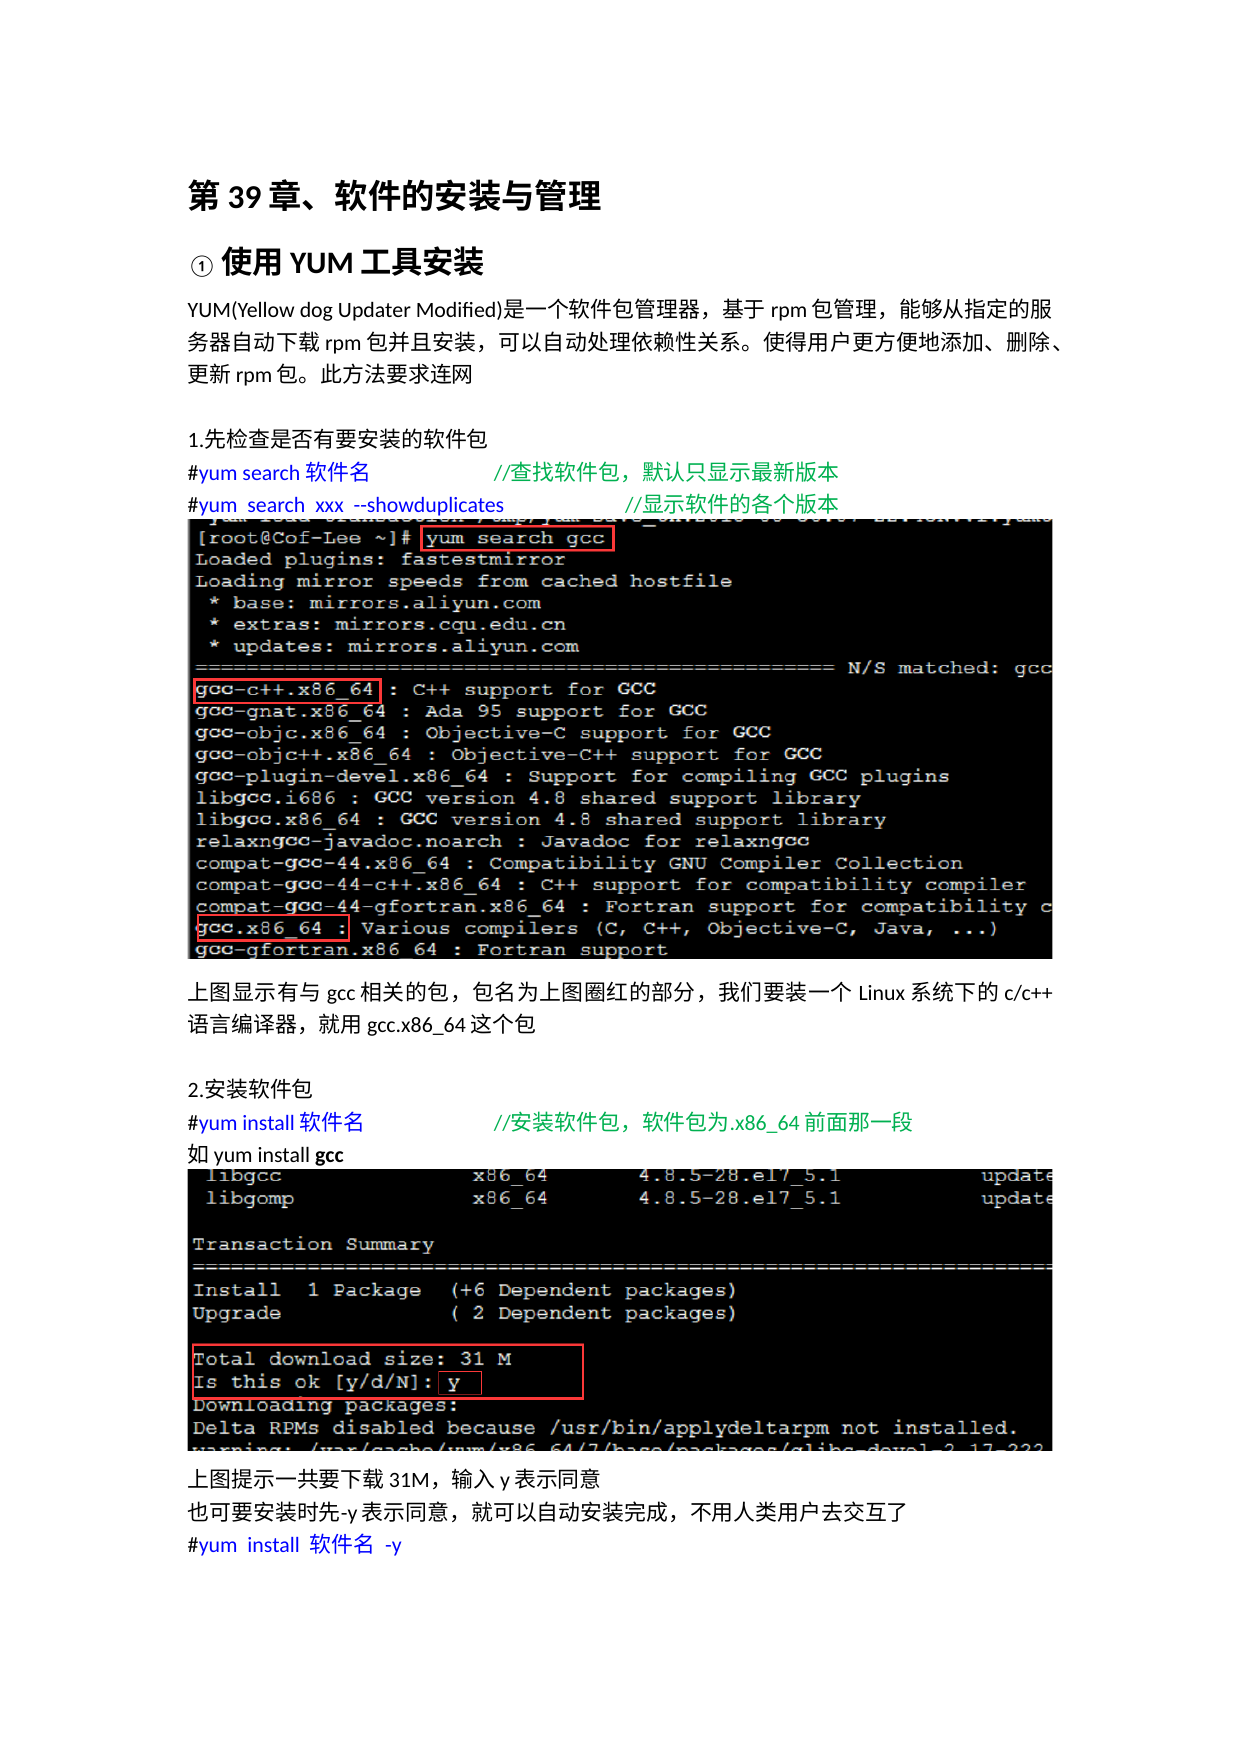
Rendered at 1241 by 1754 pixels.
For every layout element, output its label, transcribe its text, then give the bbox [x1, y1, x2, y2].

text #yum search 软件名 //查找软件包，默认只显示最新版本 [187, 454, 1053, 487]
text #yum search xxx --showduplicates //显示软件的各个版本 [187, 487, 1053, 519]
text ①使用YUM工具安装 [187, 227, 1053, 292]
text 也可要安装时先-y表示同意，就可以自动安装完成，不用人类用户去交互了 [187, 1494, 1053, 1527]
picture [187, 519, 1053, 959]
text 1.先检查是否有要安装的软件包 [187, 422, 1053, 454]
text 上图显示有与gcc相关的包，包名为上图圈红的部分，我们要装一个Linux系统下的c/c++语言编译器，就用gcc.x86_64这个包 [187, 974, 1053, 1039]
text 如yum install gcc [187, 1137, 1053, 1169]
text 上图提示一共要下载31M，输入y表示同意 [187, 1462, 1053, 1494]
text YUM(Yellow dog Updater Modified)是一个软件包管理器，基于rpm包管理，能够从指定的服务器自动下载rpm包并且安装，可以自动处理依赖性关系。使得用户更方便地添加、删除、更新rpm包。此方法要求连网 [187, 292, 1053, 389]
text 第39章、软件的安装与管理 [187, 162, 1053, 227]
text #yum install 软件名 -y [187, 1527, 1053, 1559]
text 2.安装软件包 [187, 1072, 1053, 1104]
text #yum install 软件名 //安装软件包，软件包为.x86_64前面那一段 [187, 1104, 1053, 1137]
picture [187, 1169, 1053, 1451]
